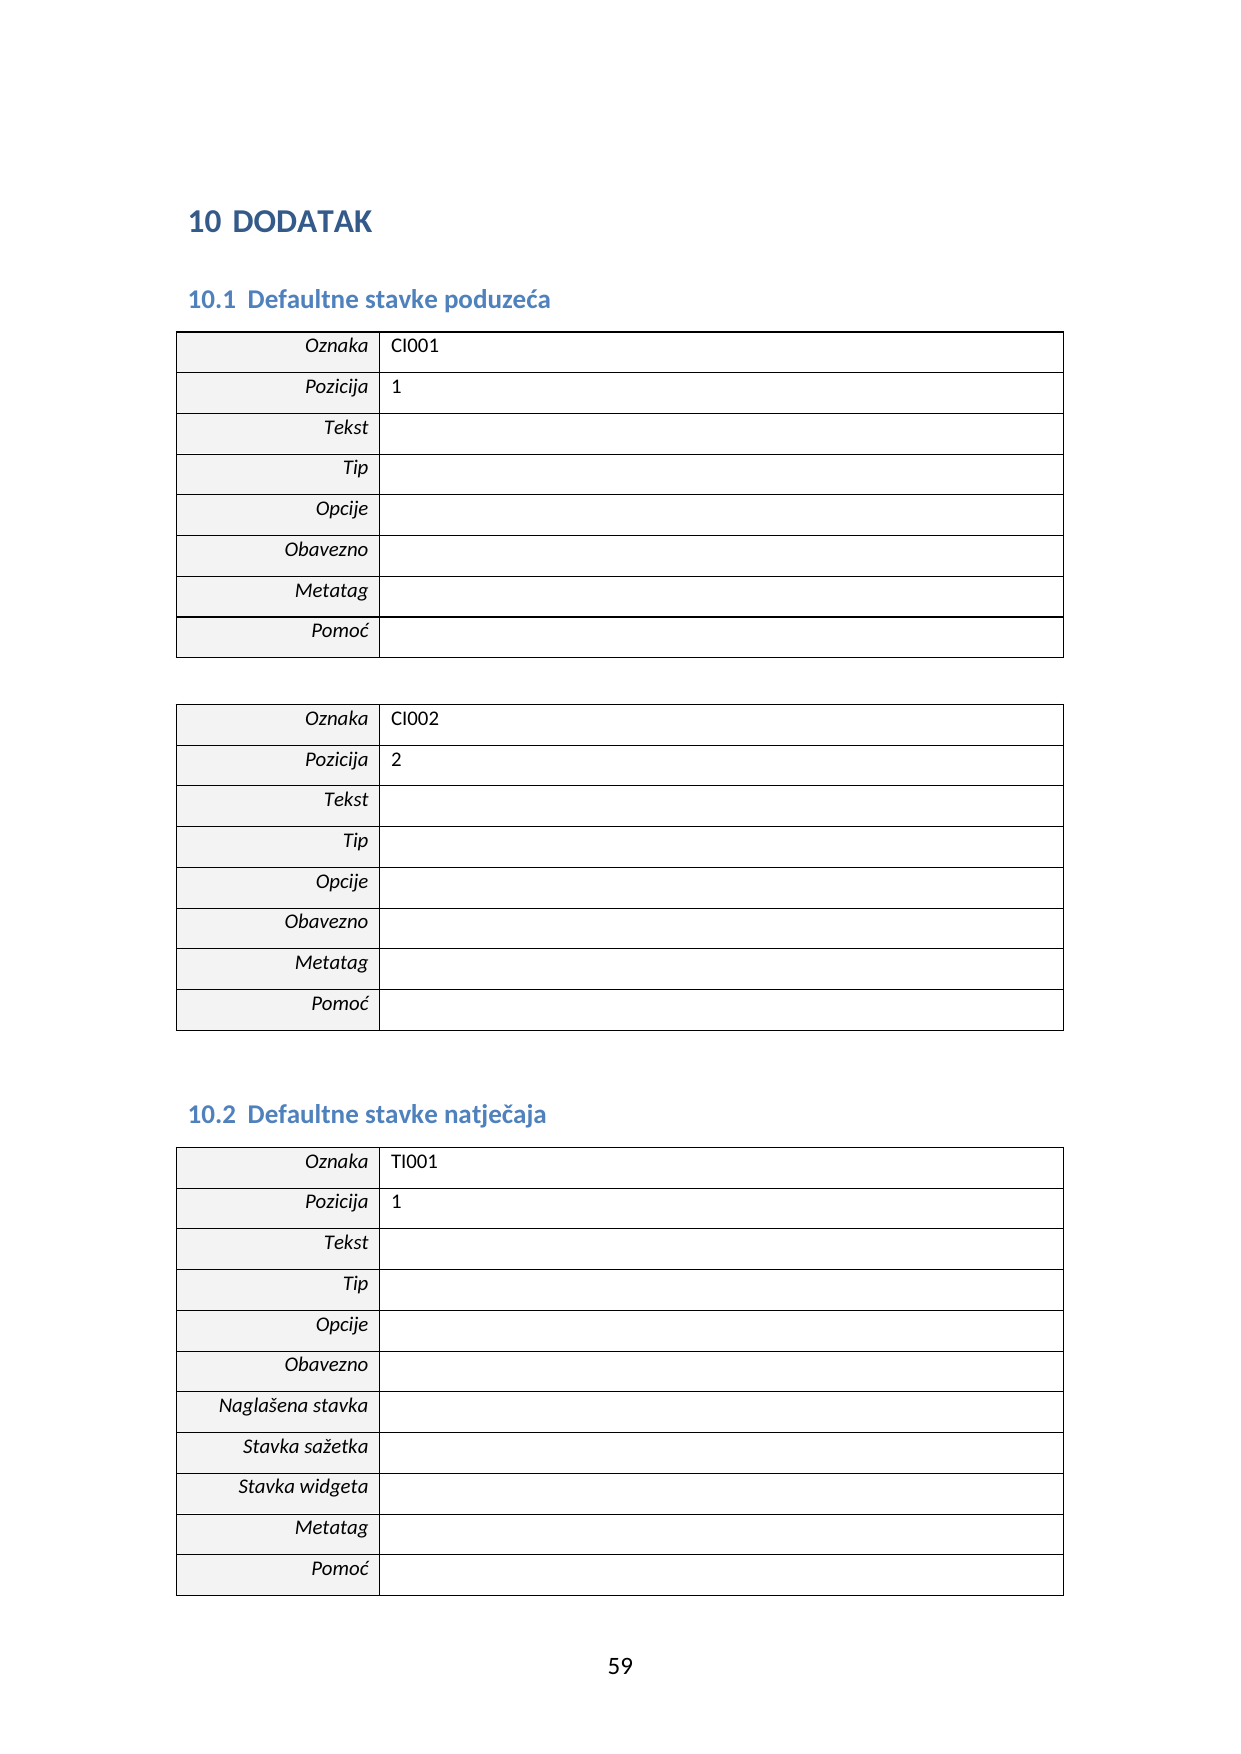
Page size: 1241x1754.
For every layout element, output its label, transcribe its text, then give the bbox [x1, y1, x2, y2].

table_cell Pomoć [177, 990, 379, 1030]
table_cell [380, 536, 1063, 576]
table_cell [380, 577, 1063, 616]
table_cell Tip [177, 1270, 379, 1310]
table_header CI001 [380, 333, 1063, 372]
table_cell Tekst [177, 414, 379, 453]
table_header CI002 [380, 705, 1063, 745]
table_cell Pozicija [177, 1189, 379, 1228]
table_cell Tip [177, 827, 379, 867]
table_cell [380, 455, 1063, 494]
table_header Oznaka [177, 705, 379, 745]
table_cell [380, 909, 1063, 948]
table_cell [380, 495, 1063, 535]
table_header Oznaka [177, 1148, 379, 1188]
table_header Oznaka [177, 333, 379, 372]
table_cell Pomoć [177, 1555, 379, 1595]
table_cell Metatag [177, 949, 379, 989]
table_cell [380, 1474, 1063, 1513]
table_cell Stavka sažetka [177, 1433, 379, 1473]
subtitle Defaultne stavke natječaja [187, 1097, 1053, 1130]
table_cell 2 [380, 746, 1063, 785]
table_cell [380, 1433, 1063, 1473]
table_cell [380, 949, 1063, 989]
table_cell Tip [177, 455, 379, 494]
table_cell [380, 414, 1063, 453]
table_cell [380, 1392, 1063, 1432]
subtitle Defaultne stavke poduzeća [187, 282, 1053, 315]
table_cell Tekst [177, 786, 379, 826]
table_header TI001 [380, 1148, 1063, 1188]
table_cell [380, 827, 1063, 867]
table_cell Obavezno [177, 1352, 379, 1391]
subtitle DODATAK [187, 200, 1053, 241]
table_cell [380, 1311, 1063, 1351]
table_cell [380, 1515, 1063, 1554]
table_cell Obavezno [177, 909, 379, 948]
table_cell Naglašena stavka [177, 1392, 379, 1432]
table_cell [380, 1555, 1063, 1595]
table_cell Tekst [177, 1229, 379, 1269]
table_cell Metatag [177, 1515, 379, 1554]
table_cell 1 [380, 1189, 1063, 1228]
table_cell 1 [380, 373, 1063, 413]
table_cell Metatag [177, 577, 379, 616]
table_cell Pozicija [177, 373, 379, 413]
table_cell Obavezno [177, 536, 379, 576]
table_cell [380, 786, 1063, 826]
table_cell [380, 1229, 1063, 1269]
table_cell [380, 990, 1063, 1030]
table_cell [380, 1270, 1063, 1310]
table_cell Opcije [177, 495, 379, 535]
table_cell Stavka widgeta [177, 1474, 379, 1513]
table_cell [380, 618, 1063, 657]
table_cell Opcije [177, 1311, 379, 1351]
table_cell Opcije [177, 868, 379, 908]
table_cell Pozicija [177, 746, 379, 785]
table_cell Pomoć [177, 618, 379, 657]
table_cell [380, 1352, 1063, 1391]
table_cell [380, 868, 1063, 908]
